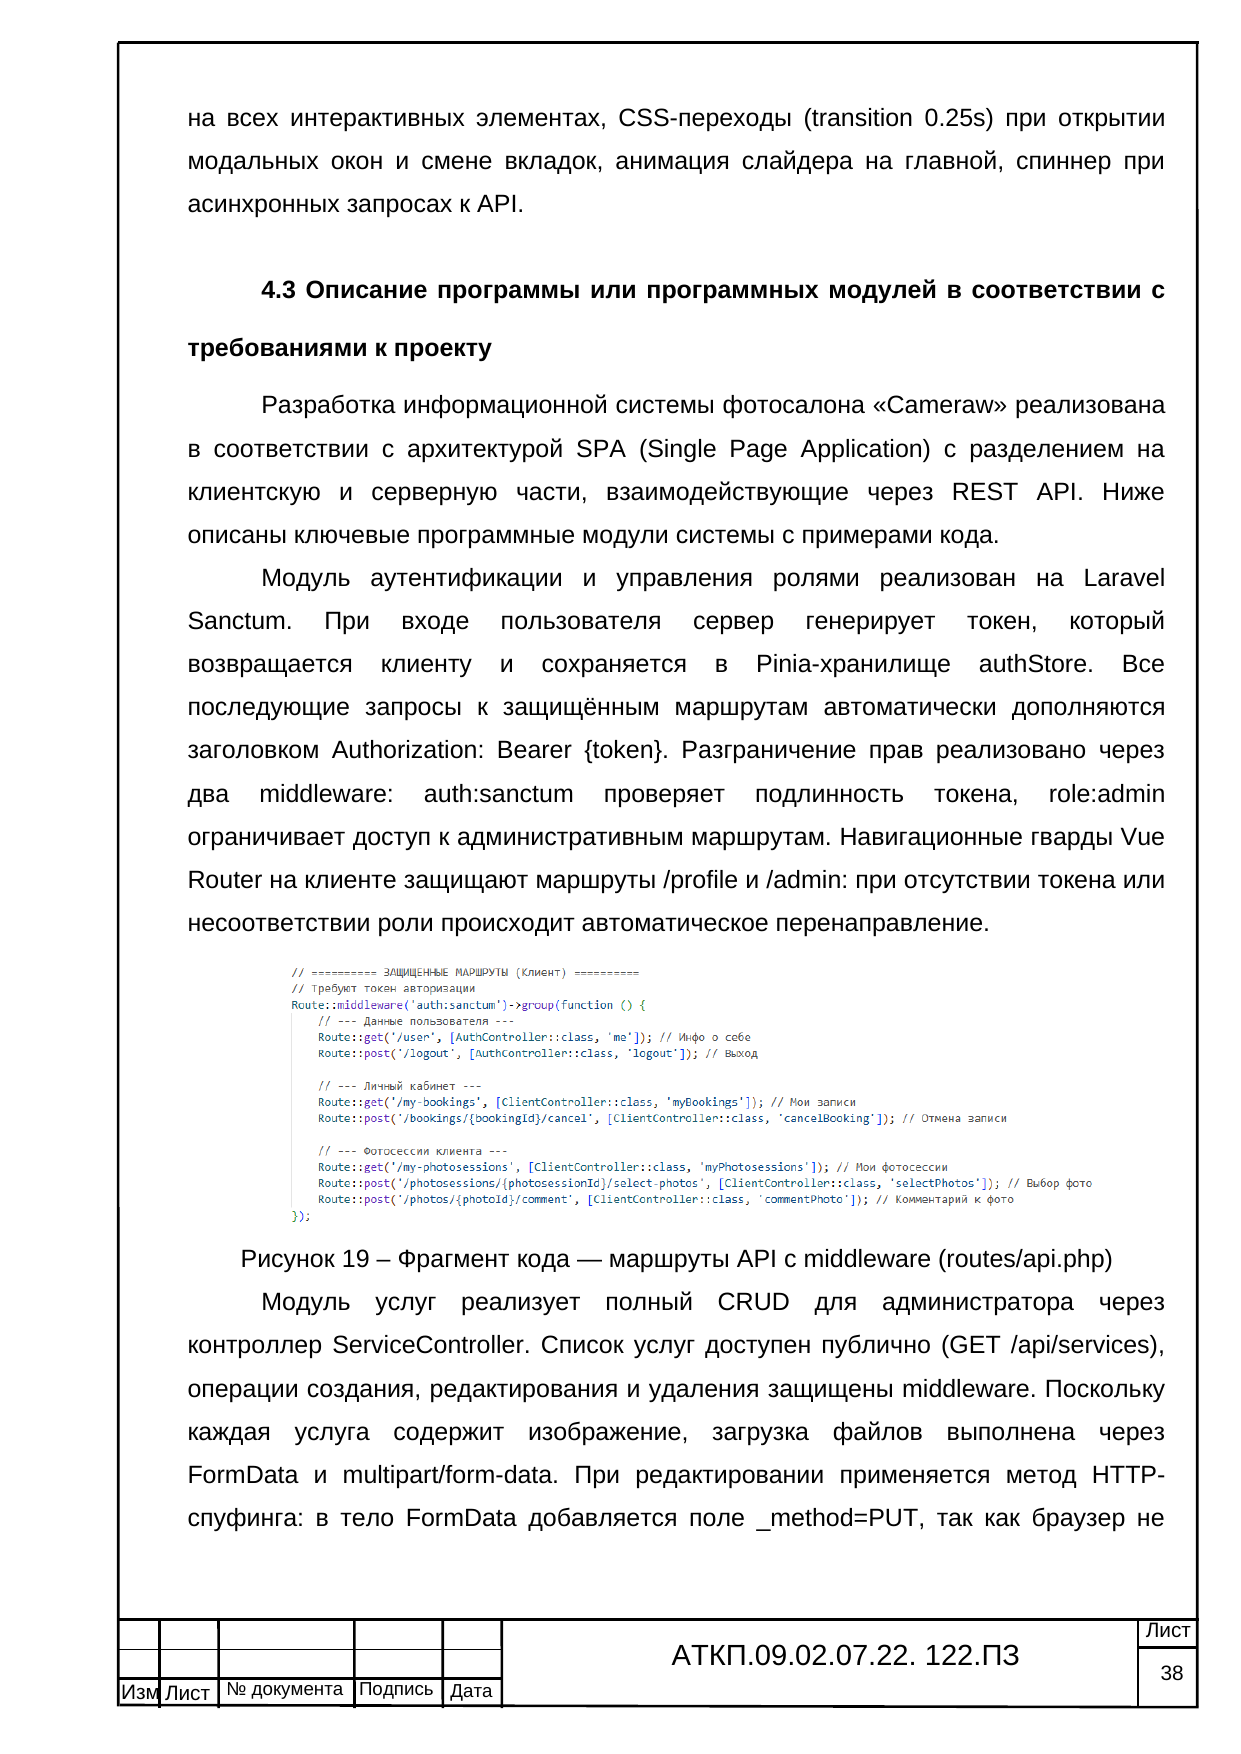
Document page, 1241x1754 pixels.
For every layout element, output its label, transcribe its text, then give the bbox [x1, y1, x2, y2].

text Рисунок 19 – Фрагмент кода — маршруты API с middleware (routes/api.php) [187, 1244, 1166, 1273]
picture [281, 951, 1148, 1231]
text Разработка информационной системы фотосалона «Cameraw» реализована в соответствии с архитектурой SPA (Single Page Application) с разделением на клиентскую и серверную части, взаимодействующие через REST API. Ниже описаны ключевые программные модули системы с примерами кода. [187, 391, 1166, 549]
subtitle 4.3 Описание программы или программных модулей в соответствии с требованиями к проекту [187, 276, 1166, 362]
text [187, 103, 1166, 218]
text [187, 1287, 1166, 1532]
text Модуль аутентификации и управления ролями реализован на Laravel Sanctum. При входе пользователя сервер генерирует токен, который возвращается клиенту и сохраняется в Pinia-хранилище authStore. Все последующие запросы к защищённым маршрутам автоматически дополняются заголовком Authorization: Bearer {token}. Разграничение прав реализовано через два middleware: auth:sanctum проверяет подлинность токена, role:admin ограничивает доступ к административным маршрутам. Навигационные гварды Vue Router на клиенте защищают маршруты /profile и /admin: при отсутствии токена или несоответствии роли происходит автоматическое перенаправление. [187, 563, 1166, 937]
